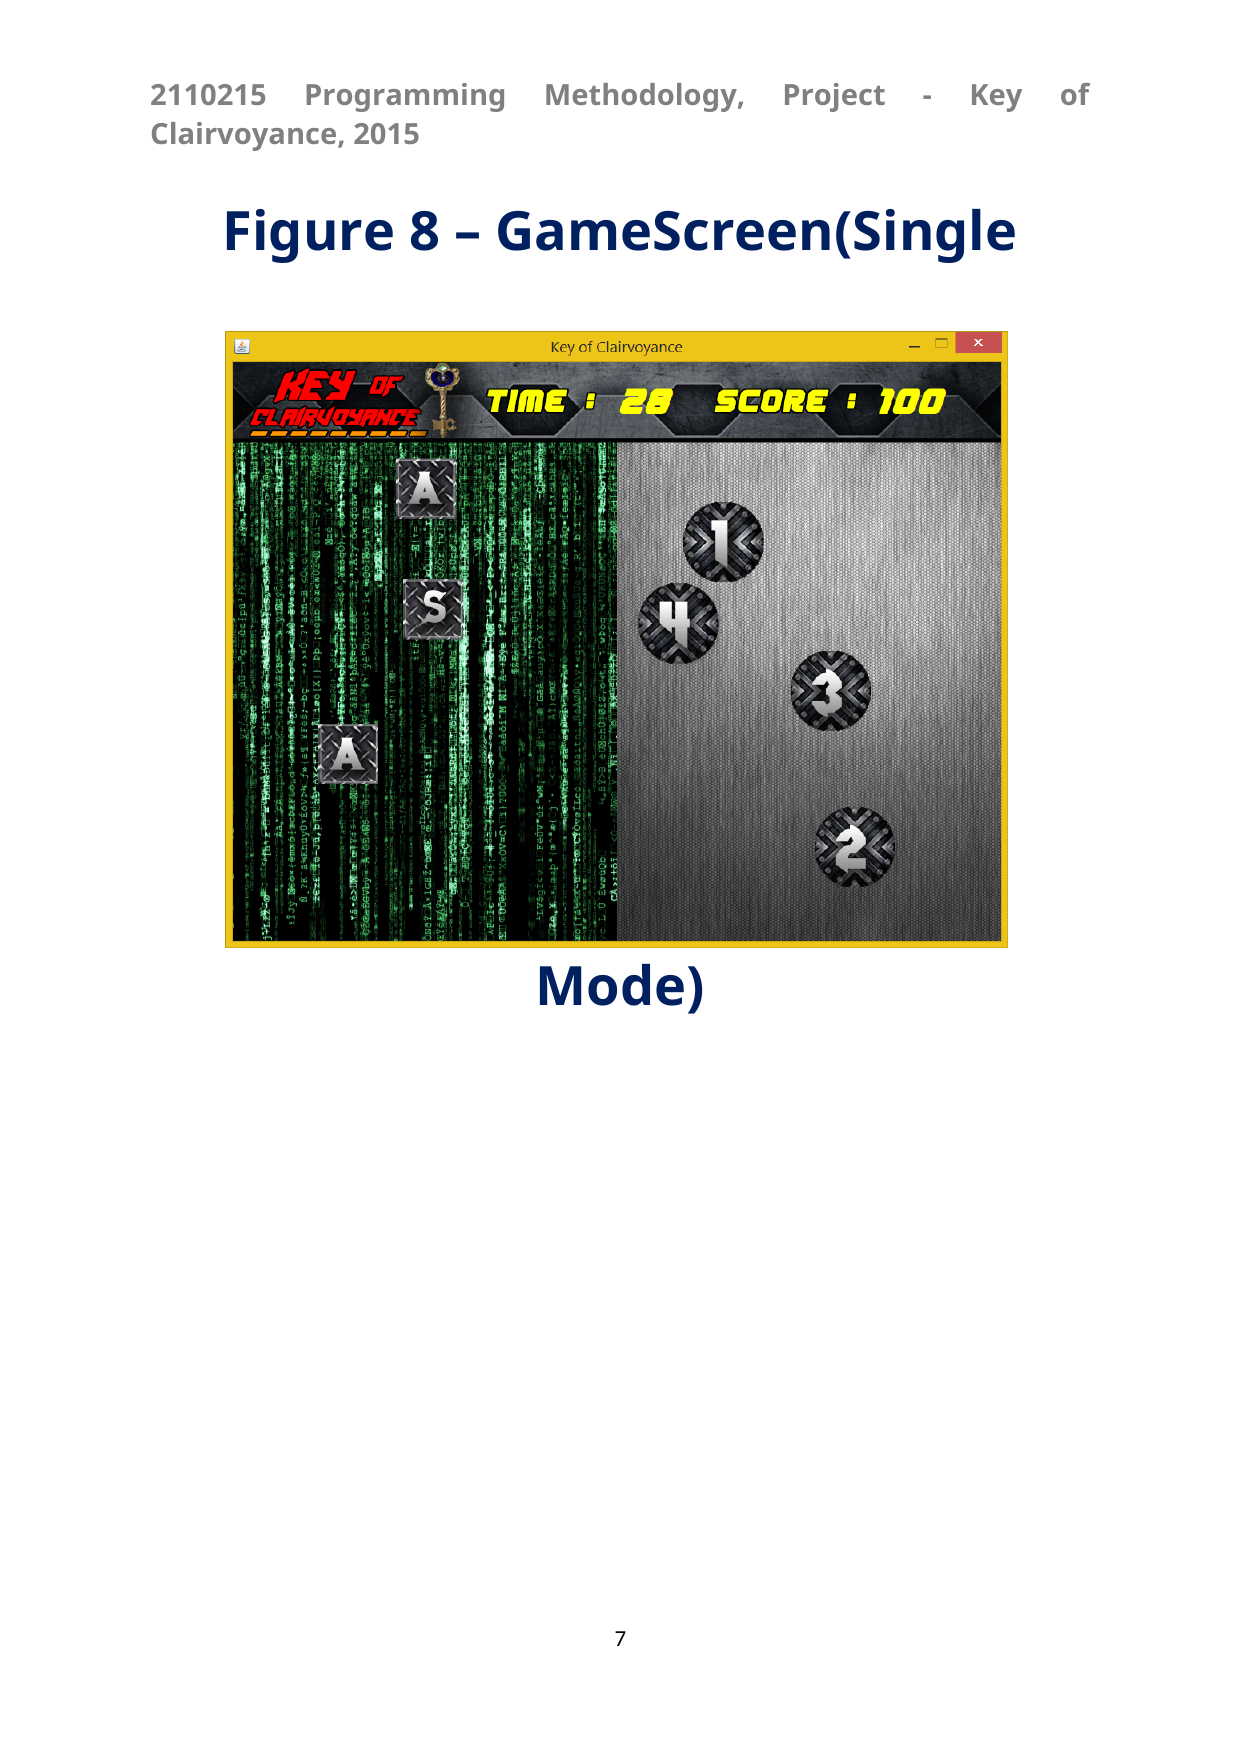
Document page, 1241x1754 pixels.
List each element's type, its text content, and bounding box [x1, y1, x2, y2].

picture [225, 331, 1008, 948]
